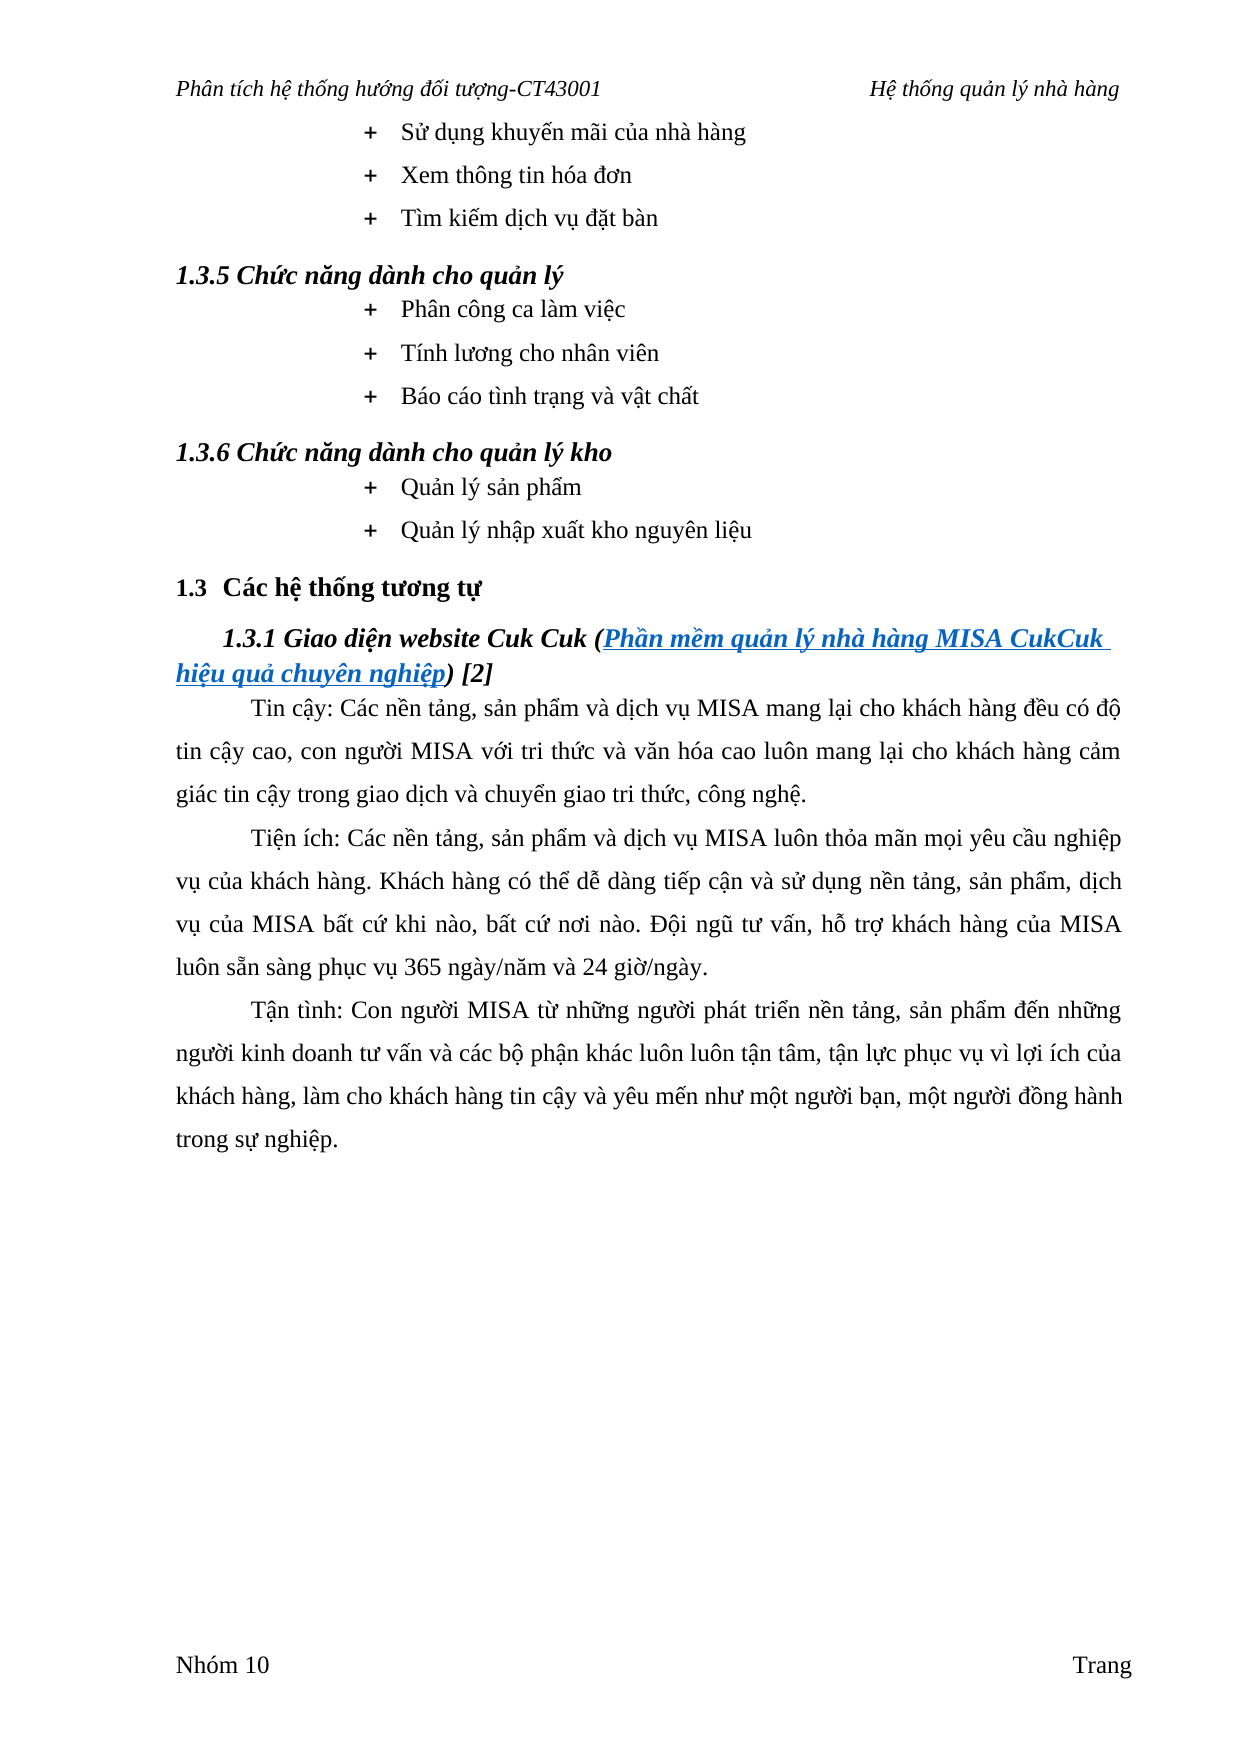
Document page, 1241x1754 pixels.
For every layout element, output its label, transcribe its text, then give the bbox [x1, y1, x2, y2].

list Xem thông tin hóa đơn [363, 160, 1123, 189]
list Tìm kiếm dịch vụ đặt bàn [363, 203, 1123, 232]
subtitle 1.3.6 Chức năng dành cho quản lý kho [176, 436, 1123, 468]
list Báo cáo tình trạng và vật chất [363, 381, 1123, 409]
list Sử dụng khuyến mãi của nhà hàng [363, 117, 1123, 146]
text Tiện ích: Các nền tảng, sản phẩm và dịch vụ MISA luôn thỏa mãn mọi yêu cầu nghiệp vụ của khách hàng. Khách hàng có thể dễ dàng tiếp cận và sử dụng nền tảng, sản phẩm, dịch vụ của MISA bất cứ khi nào, bất cứ nơi nào. Đội ngũ tư vấn, hỗ trợ khách hàng của MISA luôn sẵn sàng phục vụ 365 ngày/năm và 24 giờ/ngày. [176, 823, 1123, 981]
list Phân công ca làm việc [363, 294, 1123, 323]
list Quản lý sản phẩm [363, 472, 1123, 501]
text Tận tình: Con người MISA từ những người phát triển nền tảng, sản phẩm đến những người kinh doanh tư vấn và các bộ phận khác luôn luôn tận tâm, tận lực phục vụ vì lợi ích của khách hàng, làm cho khách hàng tin cậy và yêu mến như một người bạn, một người đồng hành trong sự nghiệp. [176, 995, 1123, 1153]
subtitle Các hệ thống tương tự [176, 571, 1123, 602]
subtitle 1.3.5 Chức năng dành cho quản lý [176, 259, 1123, 290]
list Tính lương cho nhân viên [363, 338, 1123, 366]
list Quản lý nhập xuất kho nguyên liệu [363, 515, 1123, 544]
subtitle 1.3.1 Giao diện website Cuk Cuk (Phần mềm quản lý nhà hàng MISA CukCuk hiệu quả chuyên nghiệp) [176, 622, 1123, 689]
text Tin cậy: Các nền tảng, sản phẩm và dịch vụ MISA mang lại cho khách hàng đều có độ tin cậy cao, con người MISA với tri thức và văn hóa cao luôn mang lại cho khách hàng cảm giác tin cậy trong giao dịch và chuyển giao tri thức, công nghệ. [176, 693, 1123, 808]
